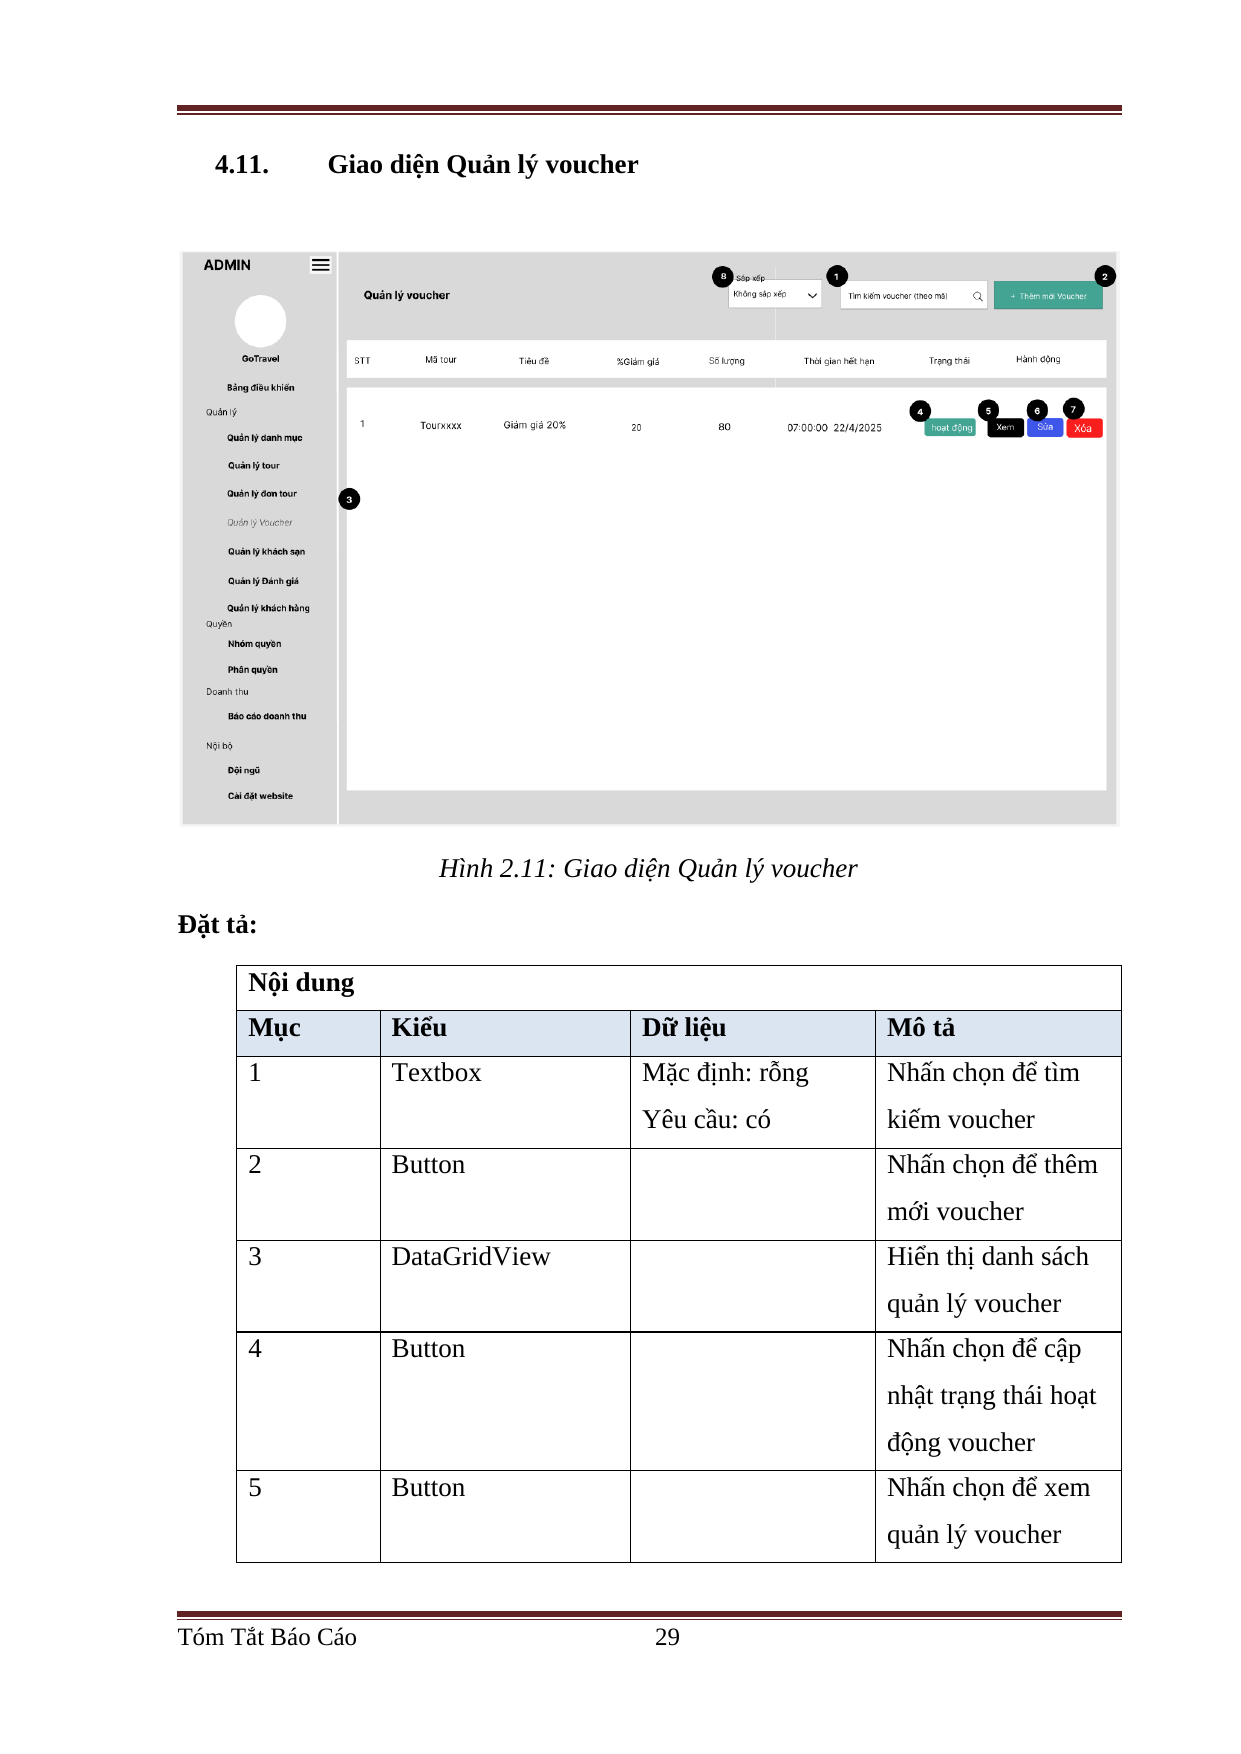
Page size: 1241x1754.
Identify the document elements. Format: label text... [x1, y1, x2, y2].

list Giao diện Quản lý voucher [215, 148, 1122, 179]
table_cell [631, 1149, 875, 1239]
table_cell [631, 1241, 875, 1331]
table_cell Dữ liệu [631, 1011, 875, 1056]
table_cell 5 [237, 1471, 380, 1562]
table_cell 2 [237, 1149, 380, 1239]
table_cell Button [381, 1149, 630, 1239]
table_cell [631, 1471, 875, 1562]
table_cell Mặc định: rỗng Yêu cầu: có [631, 1057, 875, 1147]
table_cell Nhấn chọn để thêm mới voucher [876, 1149, 1121, 1239]
table_cell Kiểu [381, 1011, 630, 1056]
table_cell 3 [237, 1241, 380, 1331]
table_header Nội dung [237, 966, 1121, 1010]
table_cell Mô tả [876, 1011, 1121, 1056]
picture [179, 251, 1120, 827]
table_cell DataGridView [381, 1241, 630, 1331]
table_cell Nhấn chọn để tìm kiếm voucher [876, 1057, 1121, 1147]
text Đặt tả: [177, 908, 1122, 939]
table_cell [631, 1333, 875, 1470]
table_cell Nhấn chọn để xem quản lý voucher [876, 1471, 1121, 1562]
table_cell Textbox [381, 1057, 630, 1147]
table_cell 4 [237, 1333, 380, 1470]
table_cell Mục [237, 1011, 380, 1056]
text Hình 2.11: Giao diện Quản lý voucher [177, 852, 1122, 883]
table_cell 1 [237, 1057, 380, 1147]
table_cell Nhấn chọn để cập nhật trạng thái hoạt động voucher [876, 1333, 1121, 1470]
table_cell Button [381, 1333, 630, 1470]
table_cell Button [381, 1471, 630, 1562]
table_cell Hiển thị danh sách quản lý voucher [876, 1241, 1121, 1331]
